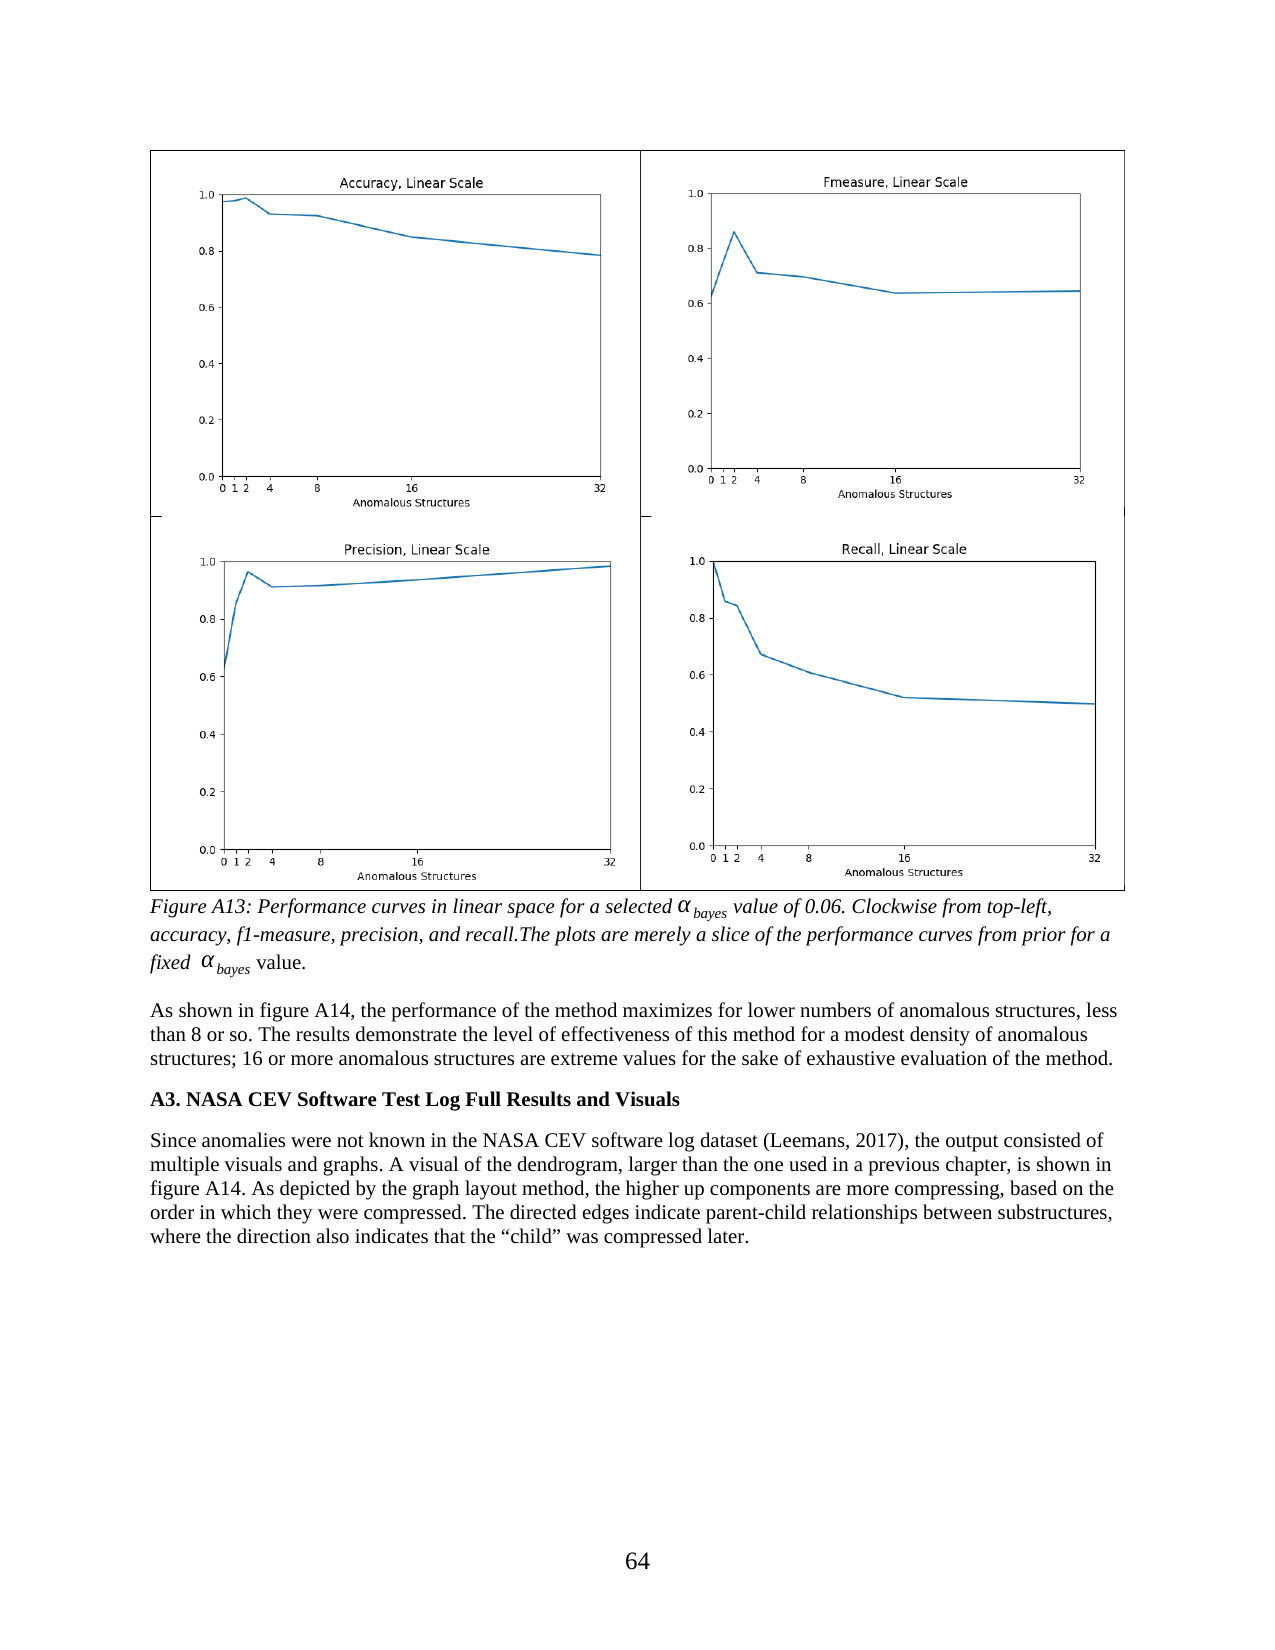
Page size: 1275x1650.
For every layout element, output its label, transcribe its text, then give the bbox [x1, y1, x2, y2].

table_cell [151, 517, 161, 889]
picture [651, 151, 1125, 507]
text A3. NASA CEV Software Test Log Full Results and Visuals [150, 1087, 1125, 1111]
text As shown in figure A14, the performance of the method maximizes for lower numbers of anomalous structures, less than 8 or so. The results demonstrate the level of effectiveness of this method for a modest density of anomalous structures; 16 or more anomalous structures are extreme values for the sake of exhaustive evaluation of the method. [150, 998, 1125, 1070]
text Since anomalies were not known in the NASA CEV software log dataset (Leemans, 2017), the output consisted of multiple visuals and graphs. A visual of the dendrogram, larger than the one used in a previous chapter, is shown in figure A14. As depicted by the graph layout method, the higher up components are more compressing, based on the order in which they were compressed. The directed edges indicate parent-child relationships between substructures, where the direction also indicates that the “child” was compressed later. [150, 1128, 1125, 1248]
table_header [641, 151, 1124, 516]
text Figure A13: Performance curves in linear space for a selected value of 0.06. Clockwise from top-left, accuracy, f1-measure, precision, and recall.The plots are merely a slice of the performance curves from prior for a fixed value. [150, 891, 1125, 977]
picture [651, 516, 1125, 886]
picture [161, 151, 641, 890]
table_cell [641, 517, 1124, 889]
table_header [151, 151, 161, 516]
